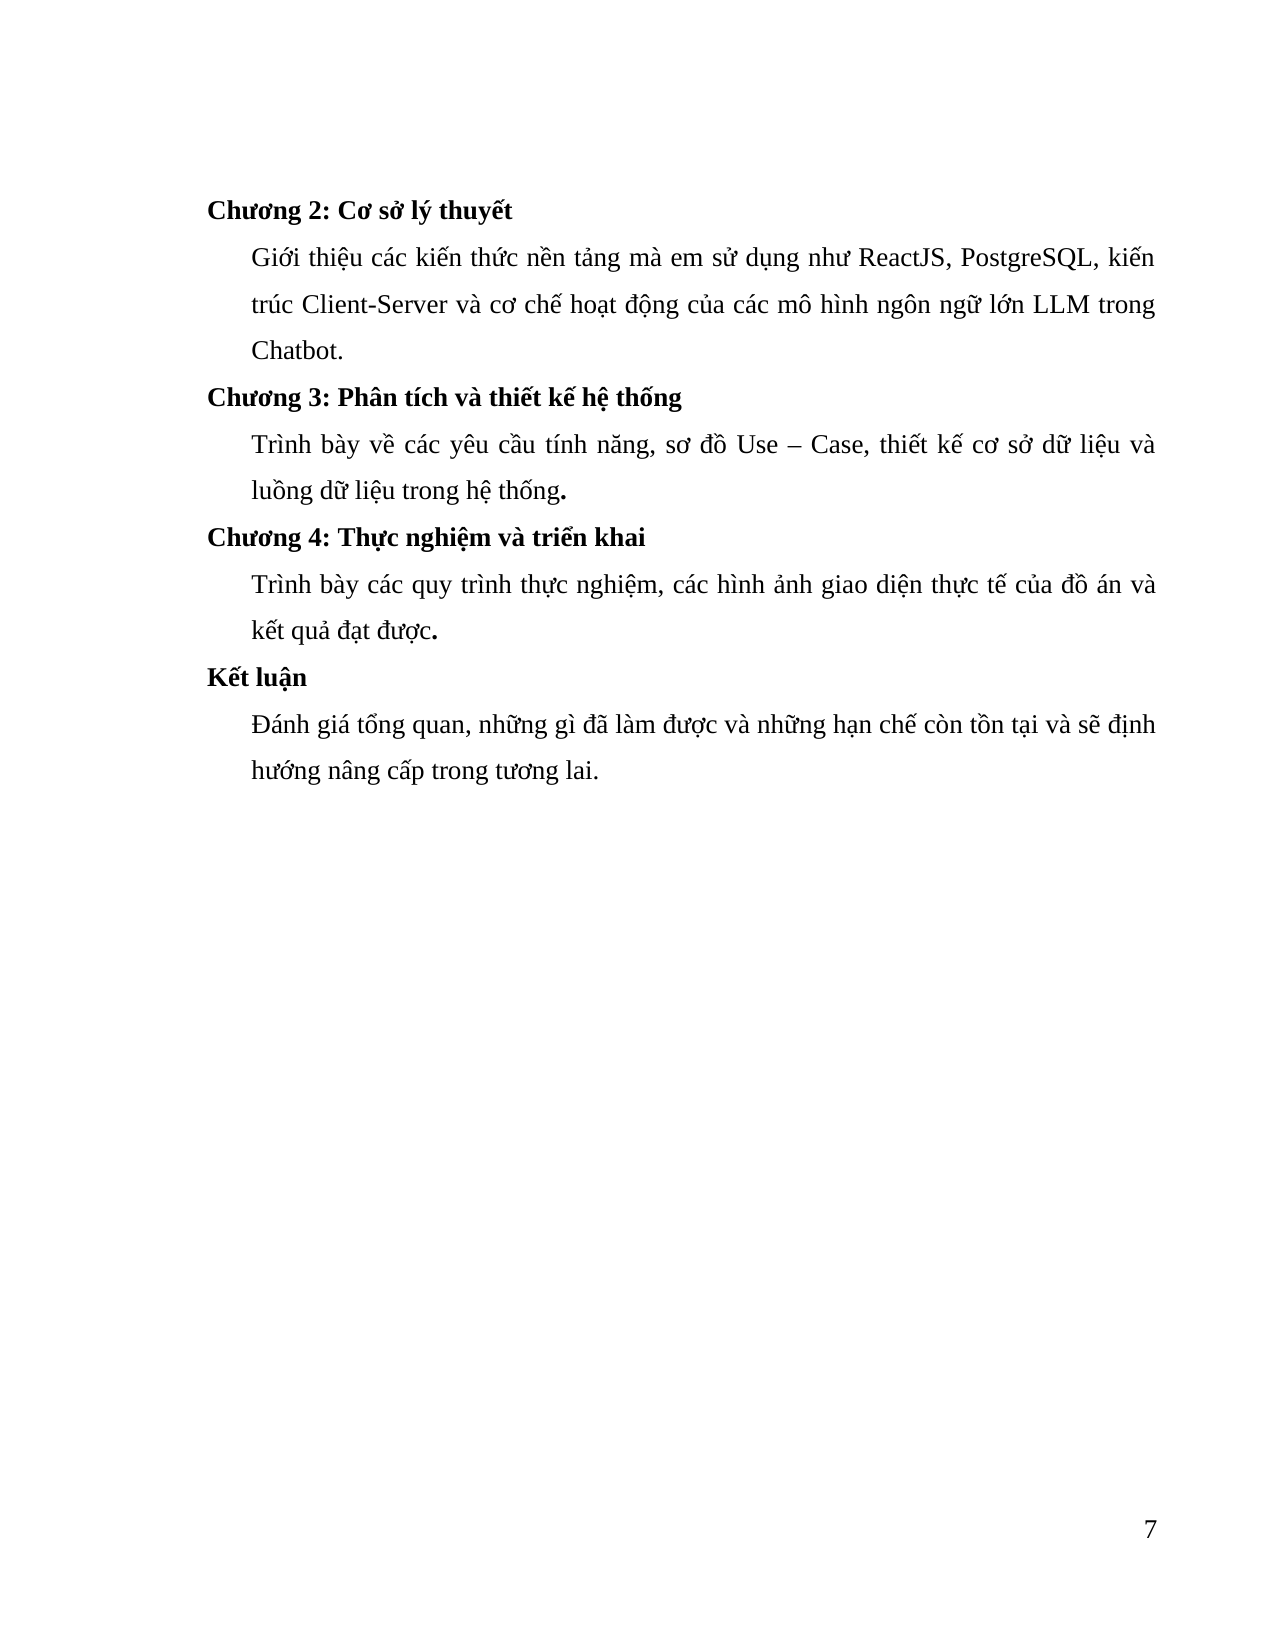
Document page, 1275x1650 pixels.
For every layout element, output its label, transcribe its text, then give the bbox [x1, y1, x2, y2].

text Chương 3: Phân tích và thiết kế hệ thống [207, 381, 1157, 412]
text Trình bày về các yêu cầu tính năng, sơ đồ Use – Case, thiết kế cơ sở dữ liệu và luồng dữ liệu trong hệ thống. [251, 428, 1157, 506]
text Trình bày các quy trình thực nghiệm, các hình ảnh giao diện thực tế của đồ án và kết quả đạt được. [251, 568, 1157, 646]
text Kết luận [207, 661, 1157, 692]
text Chương 4: Thực nghiệm và triển khai [207, 521, 1157, 552]
text Chương 2: Cơ sở lý thuyết [207, 194, 1157, 226]
text Giới thiệu các kiến thức nền tảng mà em sử dụng như ReactJS, PostgreSQL, kiến trúc Client-Server và cơ chế hoạt động của các mô hình ngôn ngữ lớn LLM trong Chatbot. [251, 241, 1157, 366]
text Đánh giá tổng quan, những gì đã làm được và những hạn chế còn tồn tại và sẽ định hướng nâng cấp trong tương lai. [251, 708, 1157, 786]
